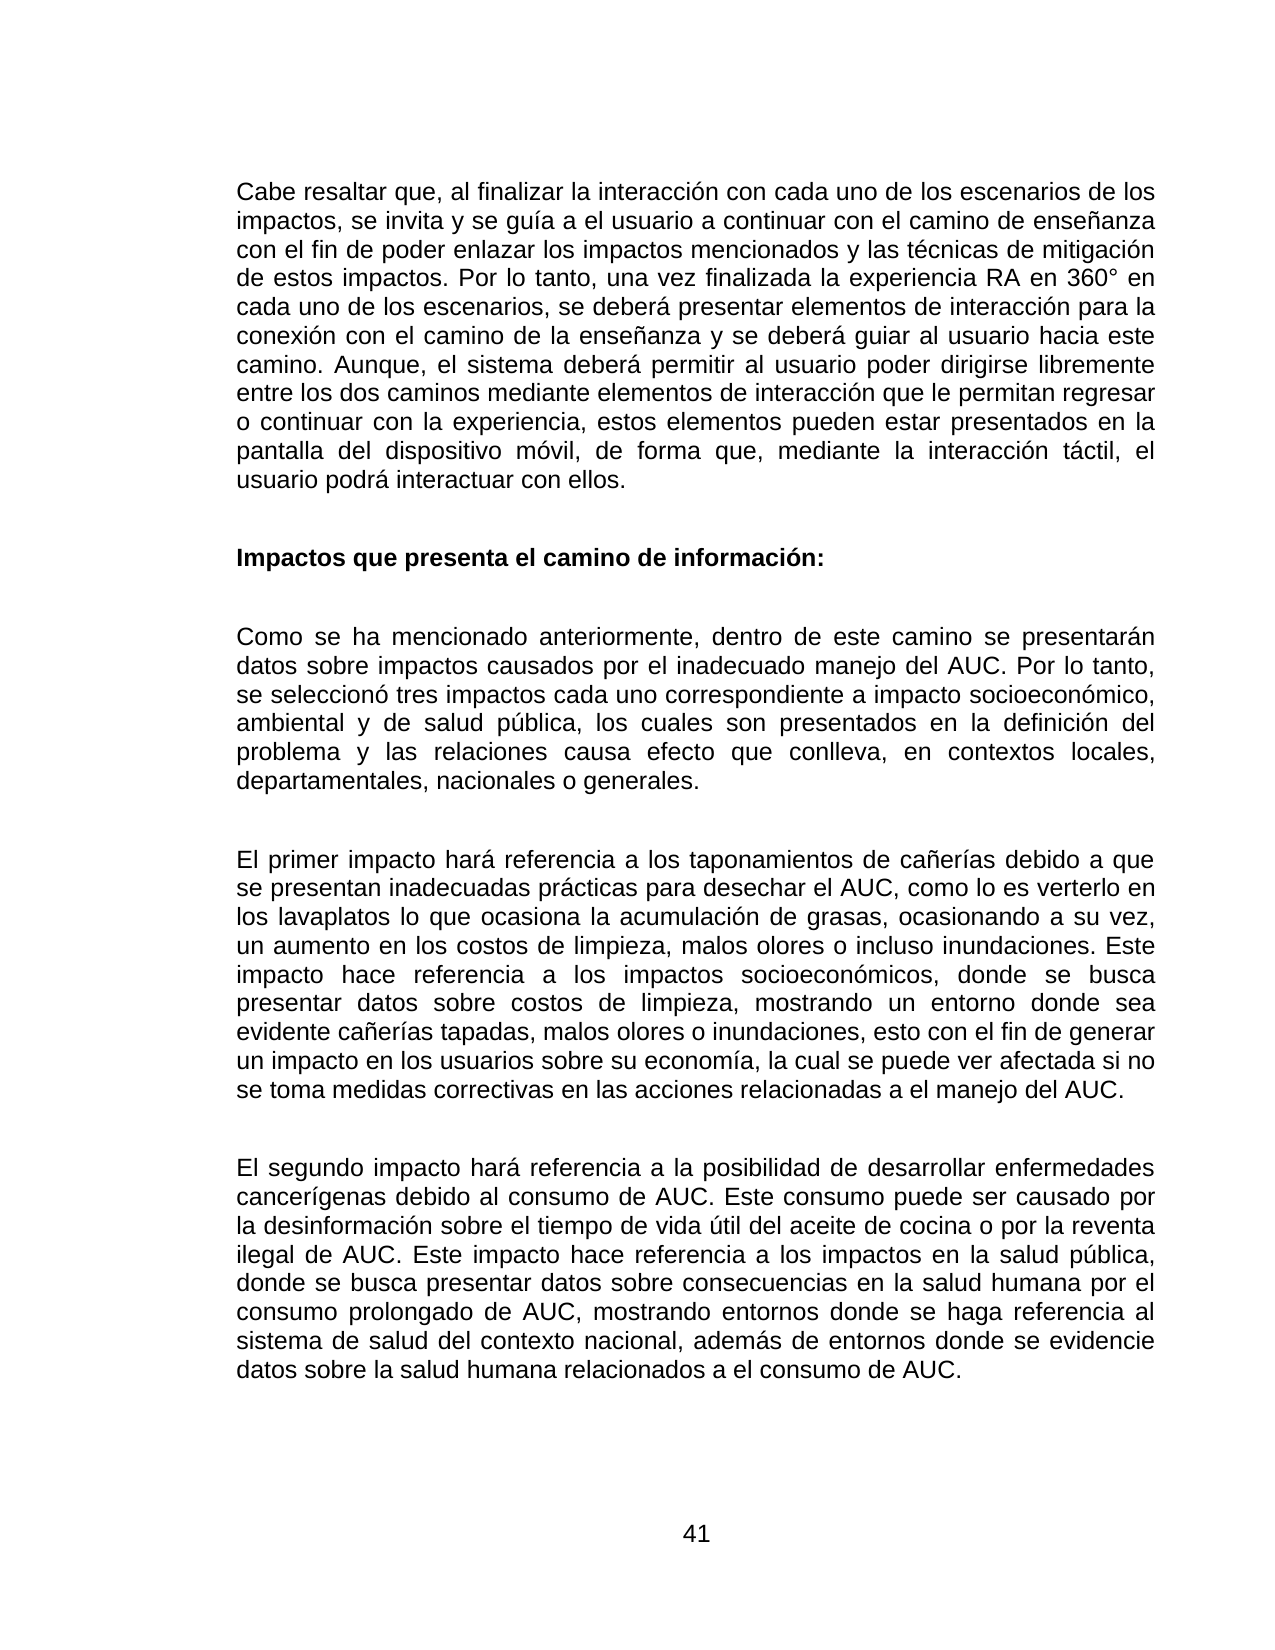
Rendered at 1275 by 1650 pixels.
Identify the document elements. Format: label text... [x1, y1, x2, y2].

text Impactos que presenta el camino de información: [236, 543, 1157, 572]
text Cabe resaltar que, al finalizar la interacción con cada uno de los escenarios de los impactos, se invita y se guía a el usuario a continuar con el camino de enseñanza con el fin de poder enlazar los impactos mencionados y las técnicas de mitigación de estos impactos. Por lo tanto, una vez finalizada la experiencia RA en 360° en cada uno de los escenarios, se deberá presentar elementos de interacción para la conexión con el camino de la enseñanza y se deberá guiar al usuario hacia este camino. Aunque, el sistema deberá permitir al usuario poder dirigirse libremente entre los dos caminos mediante elementos de interacción que le permitan regresar o continuar con la experiencia, estos elementos pueden estar presentados en la pantalla del dispositivo móvil, de forma que, mediante la interacción táctil, el usuario podrá interactuar con ellos. [236, 177, 1157, 493]
text El segundo impacto hará referencia a la posibilidad de desarrollar enfermedades cancerígenas debido al consumo de AUC. Este consumo puede ser causado por la desinformación sobre el tiempo de vida útil del aceite de cocina o por la reventa ilegal de AUC. Este impacto hace referencia a los impactos en la salud pública, donde se busca presentar datos sobre consecuencias en la salud humana por el consumo prolongado de AUC, mostrando entornos donde se haga referencia al sistema de salud del contexto nacional, además de entornos donde se evidencie datos sobre la salud humana relacionados a el consumo de AUC. [236, 1153, 1157, 1383]
text Como se ha mencionado anteriormente, dentro de este camino se presentarán datos sobre impactos causados por el inadecuado manejo del AUC. Por lo tanto, se seleccionó tres impactos cada uno correspondiente a impacto socioeconómico, ambiental y de salud pública, los cuales son presentados en la definición del problema y las relaciones causa efecto que conlleva, en contextos locales, departamentales, nacionales o generales. [236, 622, 1157, 795]
text El primer impacto hará referencia a los taponamientos de cañerías debido a que se presentan inadecuadas prácticas para desechar el AUC, como lo es verterlo en los lavaplatos lo que ocasiona la acumulación de grasas, ocasionando a su vez, un aumento en los costos de limpieza, malos olores o incluso inundaciones. Este impacto hace referencia a los impactos socioeconómicos, donde se busca presentar datos sobre costos de limpieza, mostrando un entorno donde sea evidente cañerías tapadas, malos olores o inundaciones, esto con el fin de generar un impacto en los usuarios sobre su economía, la cual se puede ver afectada si no se toma medidas correctivas en las acciones relacionadas a el manejo del AUC. [236, 845, 1157, 1103]
